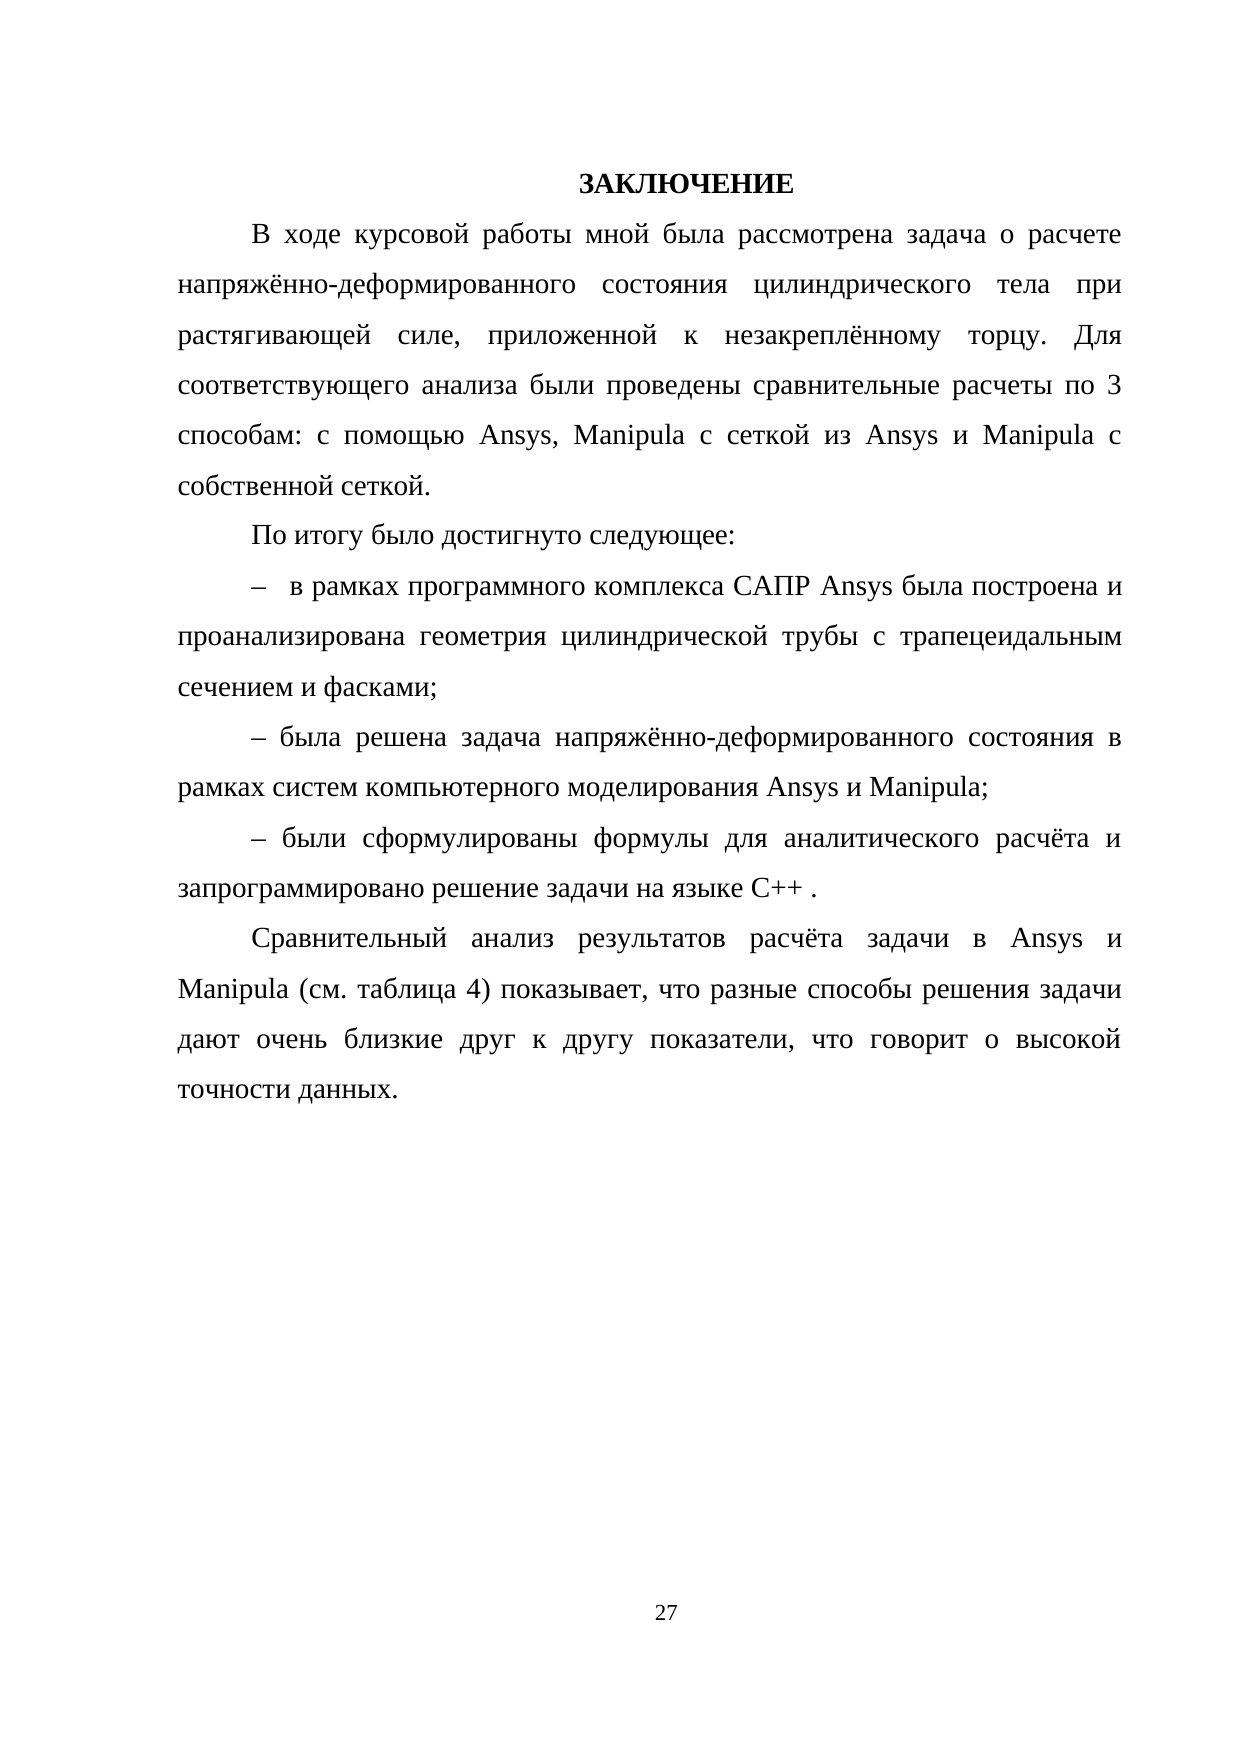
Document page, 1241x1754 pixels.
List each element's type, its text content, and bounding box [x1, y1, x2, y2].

text В ходе курсовой работы мной была рассмотрена задача о расчете напряжённо-деформированного состояния цилиндрического тела при растягивающей силе, приложенной к незакреплённому торцу. Для соответствующего анализа были проведены сравнительные расчеты по 3 способам: с помощью Ansys, Manipula с сеткой из Ansys и Manipula с собственной сеткой. [177, 216, 1123, 501]
list в рамках программного комплекса САПР Ansys была построена и проанализирована геометрия цилиндрической трубы с трапецеидальным сечением и фасками; [177, 568, 1123, 702]
list были сформулированы формулы для аналитического расчёта и запрограммировано решение задачи на языке С++ . [177, 820, 1122, 904]
text Сравнительный анализ результатов расчёта задачи в Ansys и Manipula (см. таблица 4) показывает, что разные способы решения задачи дают очень близкие друг к другу показатели, что говорит о высокой точности данных. [177, 921, 1123, 1105]
subtitle ЗАКЛЮЧЕНИЕ [166, 166, 1207, 200]
text По итогу было достигнуто следующее: [251, 518, 1207, 551]
list была решена задача напряжённо-деформированного состояния в рамках систем компьютерного моделирования Ansys и Manipula; [177, 719, 1123, 803]
